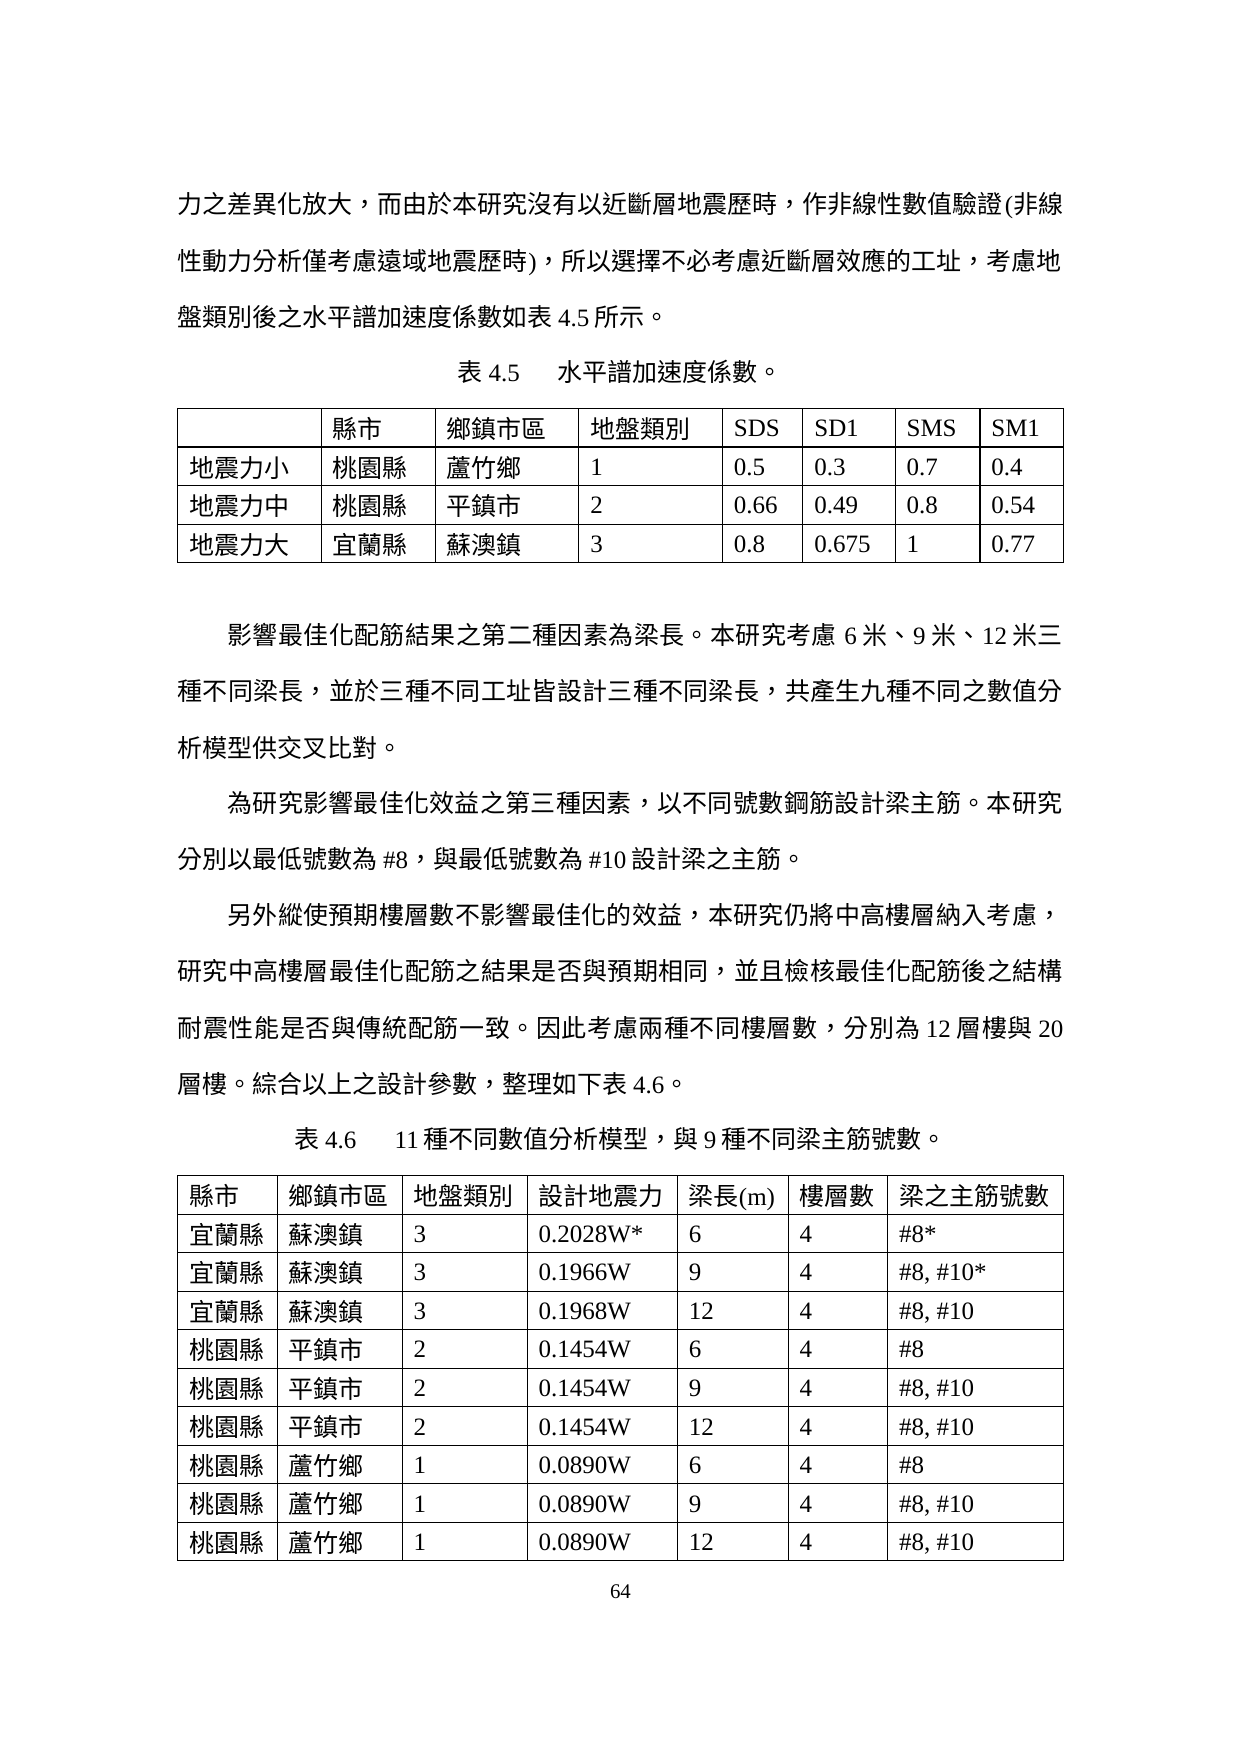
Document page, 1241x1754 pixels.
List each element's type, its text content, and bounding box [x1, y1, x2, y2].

table_cell 蘆竹鄉 [278, 1446, 402, 1483]
table_cell 桃園縣 [322, 486, 435, 523]
table_cell 蘇澳鎮 [278, 1292, 402, 1329]
table_cell 4 [789, 1292, 887, 1329]
table_cell 2 [403, 1330, 527, 1368]
table_cell 0.0890W [528, 1523, 677, 1560]
table_cell 宜蘭縣 [322, 525, 435, 562]
table_cell 1 [896, 525, 979, 562]
table_cell 0.4 [981, 448, 1063, 485]
table_cell 桃園縣 [178, 1484, 277, 1522]
table_cell 平鎮市 [278, 1369, 402, 1406]
table_cell #8, #10 [888, 1369, 1063, 1406]
table_cell 4 [789, 1215, 887, 1252]
table_cell 0.675 [803, 525, 895, 562]
text 影響最佳化配筋結果之第二種因素為梁長。本研究考慮6米、9米、12米三種不同梁長，並於三種不同工址皆設計三種不同梁長，共產生九種不同之數值分析模型供交叉比對。 [177, 615, 1063, 765]
table_cell 平鎮市 [278, 1330, 402, 1368]
table_cell 4 [789, 1446, 887, 1483]
table_cell 0.49 [803, 486, 895, 523]
table_header SM1 [981, 409, 1063, 446]
table_cell 0.7 [896, 448, 979, 485]
table_cell 6 [678, 1215, 788, 1252]
table_header 梁長(m) [678, 1176, 788, 1213]
table_cell 12 [678, 1292, 788, 1329]
table_cell 3 [403, 1292, 527, 1329]
table_cell 0.8 [896, 486, 979, 523]
table_header SDS [723, 409, 802, 446]
table_cell #8, #10 [888, 1484, 1063, 1522]
table_cell 0.8 [723, 525, 802, 562]
table_cell 3 [403, 1253, 527, 1291]
table_cell 0.0890W [528, 1446, 677, 1483]
table_cell 蘇澳鎮 [278, 1215, 402, 1252]
table_cell #8, #10 [888, 1407, 1063, 1445]
table_cell 1 [403, 1523, 527, 1560]
table_cell 12 [678, 1407, 788, 1445]
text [177, 184, 1063, 334]
table_cell 桃園縣 [178, 1369, 277, 1406]
table_cell #8, #10 [888, 1523, 1063, 1560]
table_cell 2 [579, 486, 722, 523]
table_cell 蘆竹鄉 [278, 1523, 402, 1560]
table_cell 2 [403, 1369, 527, 1406]
table_cell 宜蘭縣 [178, 1215, 277, 1252]
table_cell 0.1454W [528, 1369, 677, 1406]
table_cell 地震力小 [178, 448, 321, 485]
table_header 鄉鎮市區 [278, 1176, 402, 1213]
table_cell 4 [789, 1523, 887, 1560]
table_cell 0.0890W [528, 1484, 677, 1522]
table_cell 9 [678, 1484, 788, 1522]
table_cell 0.1454W [528, 1407, 677, 1445]
table_cell 4 [789, 1330, 887, 1368]
table_header 地盤類別 [579, 409, 722, 446]
table_header 縣市 [322, 409, 435, 446]
table_cell 6 [678, 1330, 788, 1368]
table_header 樓層數 [789, 1176, 887, 1213]
table_cell 12 [678, 1523, 788, 1560]
table_cell 桃園縣 [178, 1407, 277, 1445]
table_cell 蘇澳鎮 [278, 1253, 402, 1291]
table_cell 1 [579, 448, 722, 485]
table_header SMS [896, 409, 979, 446]
table_cell 9 [678, 1369, 788, 1406]
table_cell 蘆竹鄉 [436, 448, 578, 485]
table_cell 4 [789, 1369, 887, 1406]
table_header 設計地震力 [528, 1176, 677, 1213]
table_cell 0.54 [981, 486, 1063, 523]
table_cell 2 [403, 1407, 527, 1445]
table_cell 桃園縣 [178, 1523, 277, 1560]
table_cell 0.3 [803, 448, 895, 485]
table_cell 1 [403, 1446, 527, 1483]
table_cell 6 [678, 1446, 788, 1483]
table_cell 9 [678, 1253, 788, 1291]
table_cell 地震力大 [178, 525, 321, 562]
table_header [178, 409, 321, 446]
table_header 鄉鎮市區 [436, 409, 578, 446]
table_cell 宜蘭縣 [178, 1253, 277, 1291]
table_cell #8* [888, 1215, 1063, 1252]
table_cell 1 [403, 1484, 527, 1522]
table_cell 平鎮市 [436, 486, 578, 523]
table_cell 4 [789, 1407, 887, 1445]
table_cell 地震力中 [178, 486, 321, 523]
table_cell 3 [403, 1215, 527, 1252]
table_header SD1 [803, 409, 895, 446]
table_cell 0.2028W* [528, 1215, 677, 1252]
table_cell 4 [789, 1484, 887, 1522]
table_cell 0.1968W [528, 1292, 677, 1329]
table_cell 3 [579, 525, 722, 562]
table_header 地盤類別 [403, 1176, 527, 1213]
table_cell 0.1454W [528, 1330, 677, 1368]
table_cell #8, #10* [888, 1253, 1063, 1291]
table_cell 蘇澳鎮 [436, 525, 578, 562]
table_cell 0.77 [981, 525, 1063, 562]
table_header 梁之主筋號數 [888, 1176, 1063, 1213]
table_cell #8, #10 [888, 1292, 1063, 1329]
table_cell 桃園縣 [178, 1446, 277, 1483]
table_cell #8 [888, 1446, 1063, 1483]
table_cell 0.1966W [528, 1253, 677, 1291]
table_cell 0.66 [723, 486, 802, 523]
table_cell 蘆竹鄉 [278, 1484, 402, 1522]
table_cell 桃園縣 [322, 448, 435, 485]
table_cell 4 [789, 1253, 887, 1291]
table_cell 桃園縣 [178, 1330, 277, 1368]
table_cell 0.5 [723, 448, 802, 485]
table_cell #8 [888, 1330, 1063, 1368]
table_header 縣市 [178, 1176, 277, 1213]
table_cell 宜蘭縣 [178, 1292, 277, 1329]
text 為研究影響最佳化效益之第三種因素，以不同號數鋼筋設計梁主筋。本研究分別以最低號數為 #8，與最低號數為 #10設計梁之主筋。 [177, 783, 1063, 877]
table_cell 平鎮市 [278, 1407, 402, 1445]
